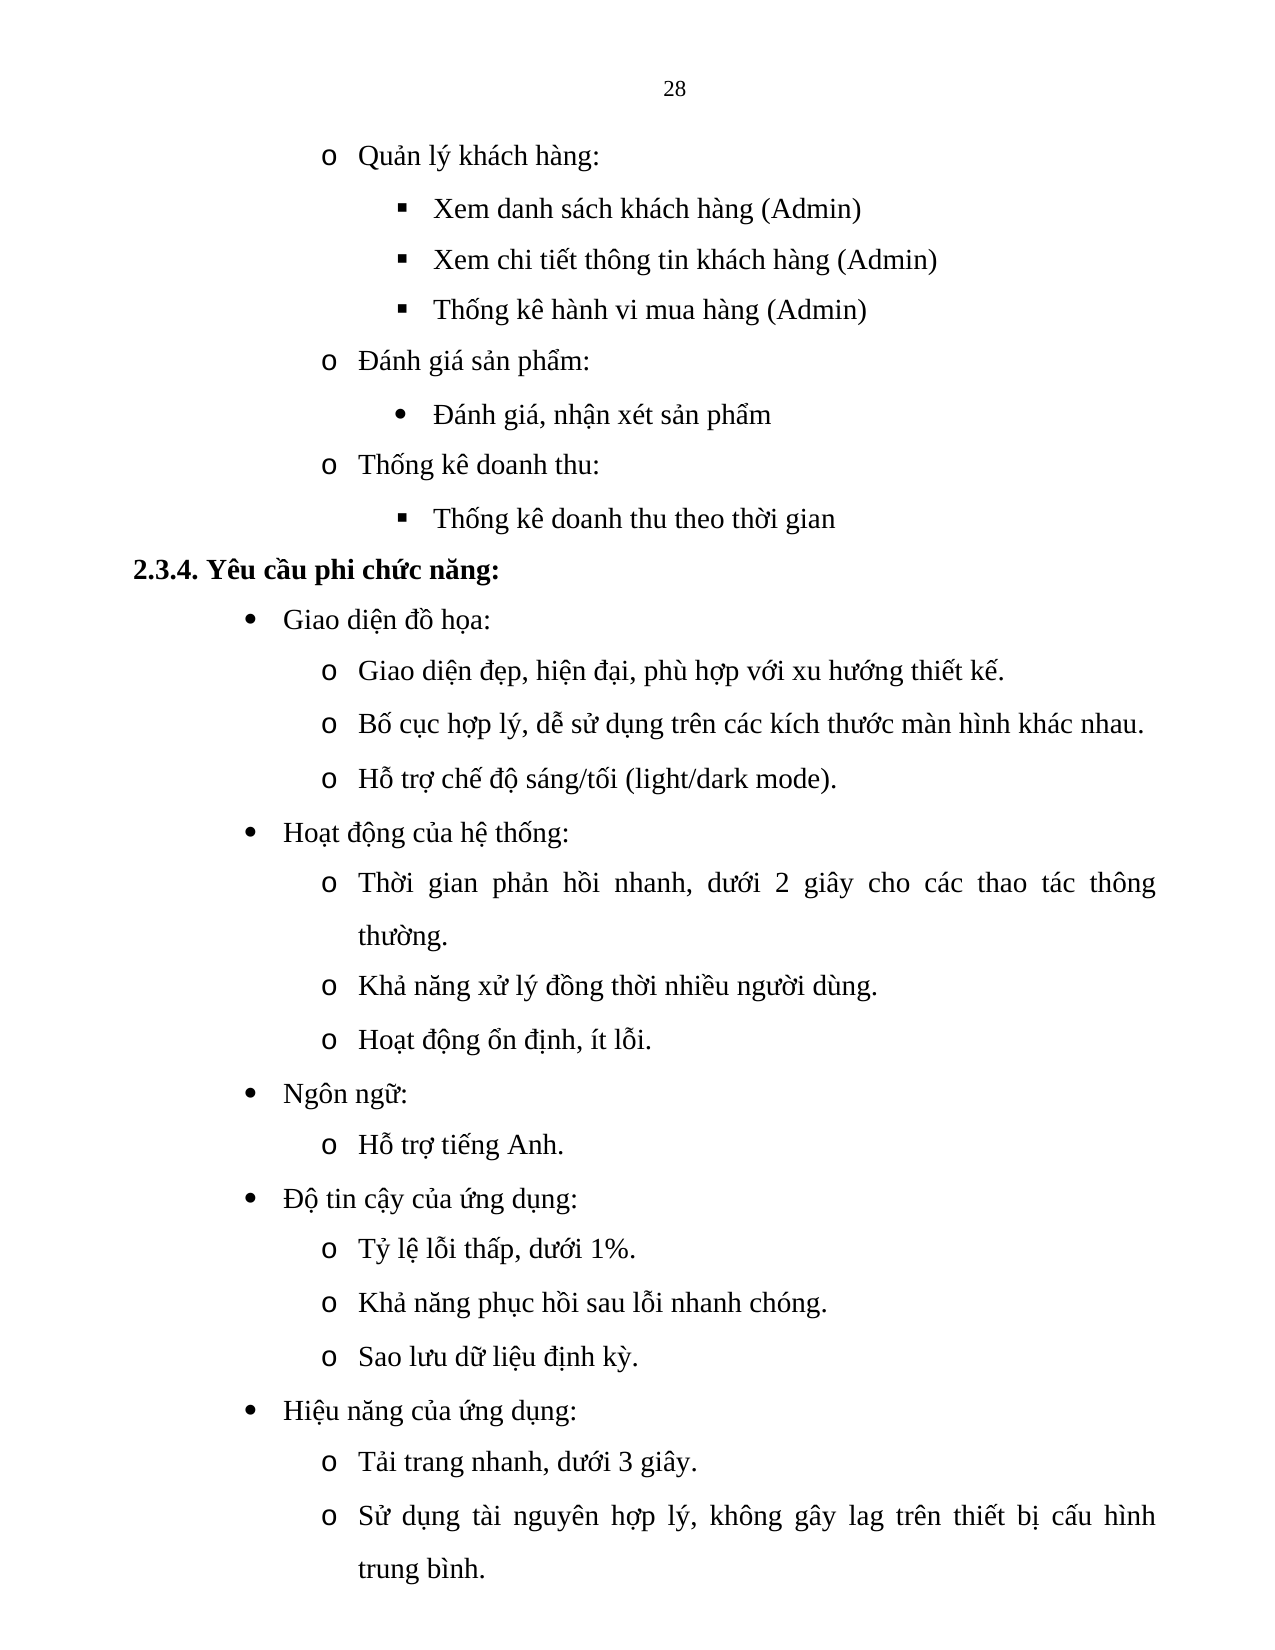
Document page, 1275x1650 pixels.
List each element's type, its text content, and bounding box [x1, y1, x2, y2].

list Sao lưu dữ liệu định kỳ. [320, 1339, 1157, 1376]
list Khả năng phục hồi sau lỗi nhanh chóng. [320, 1285, 1157, 1321]
list Thống kê doanh thu theo thời gian [395, 501, 1157, 535]
list Sử dụng tài nguyên hợp lý, không gây lag trên thiết bị cấu hình trung bình. [320, 1498, 1157, 1584]
text 2.3.4. Yêu cầu phi chức năng: [133, 552, 1216, 585]
list Hỗ trợ tiếng Anh. [320, 1127, 1157, 1163]
list Hỗ trợ chế độ sáng/tối (light/dark mode). [320, 761, 1157, 797]
list Xem chi tiết thông tin khách hàng (Admin) [395, 242, 1157, 276]
list Tỷ lệ lỗi thấp, dưới 1%. [320, 1231, 1157, 1267]
list Hiệu năng của ứng dụng: [245, 1393, 1157, 1427]
list Khả năng xử lý đồng thời nhiều người dùng. [320, 968, 1157, 1004]
list Bố cục hợp lý, dễ sử dụng trên các kích thước màn hình khác nhau. [320, 707, 1157, 743]
list Độ tin cậy của ứng dụng: [245, 1181, 1157, 1214]
list Thời gian phản hồi nhanh, dưới 2 giây cho các thao tác thông thường. [320, 865, 1157, 952]
list Hoạt động ổn định, ít lỗi. [320, 1022, 1157, 1058]
list Hoạt động của hệ thống: [245, 815, 1157, 848]
list Xem danh sách khách hàng (Admin) [395, 192, 1157, 225]
list Thống kê hành vi mua hàng (Admin) [395, 292, 1157, 326]
list Thống kê doanh thu: [320, 447, 1157, 483]
list Ngôn ngữ: [245, 1076, 1157, 1110]
list Đánh giá sản phẩm: [320, 343, 1157, 379]
list Giao diện đồ họa: [245, 602, 1157, 636]
list Đánh giá, nhận xét sản phẩm [395, 397, 1157, 431]
list Tải trang nhanh, dưới 3 giây. [320, 1444, 1157, 1480]
list Giao diện đẹp, hiện đại, phù hợp với xu hướng thiết kế. [320, 653, 1157, 689]
list Quản lý khách hàng: [320, 138, 1157, 174]
